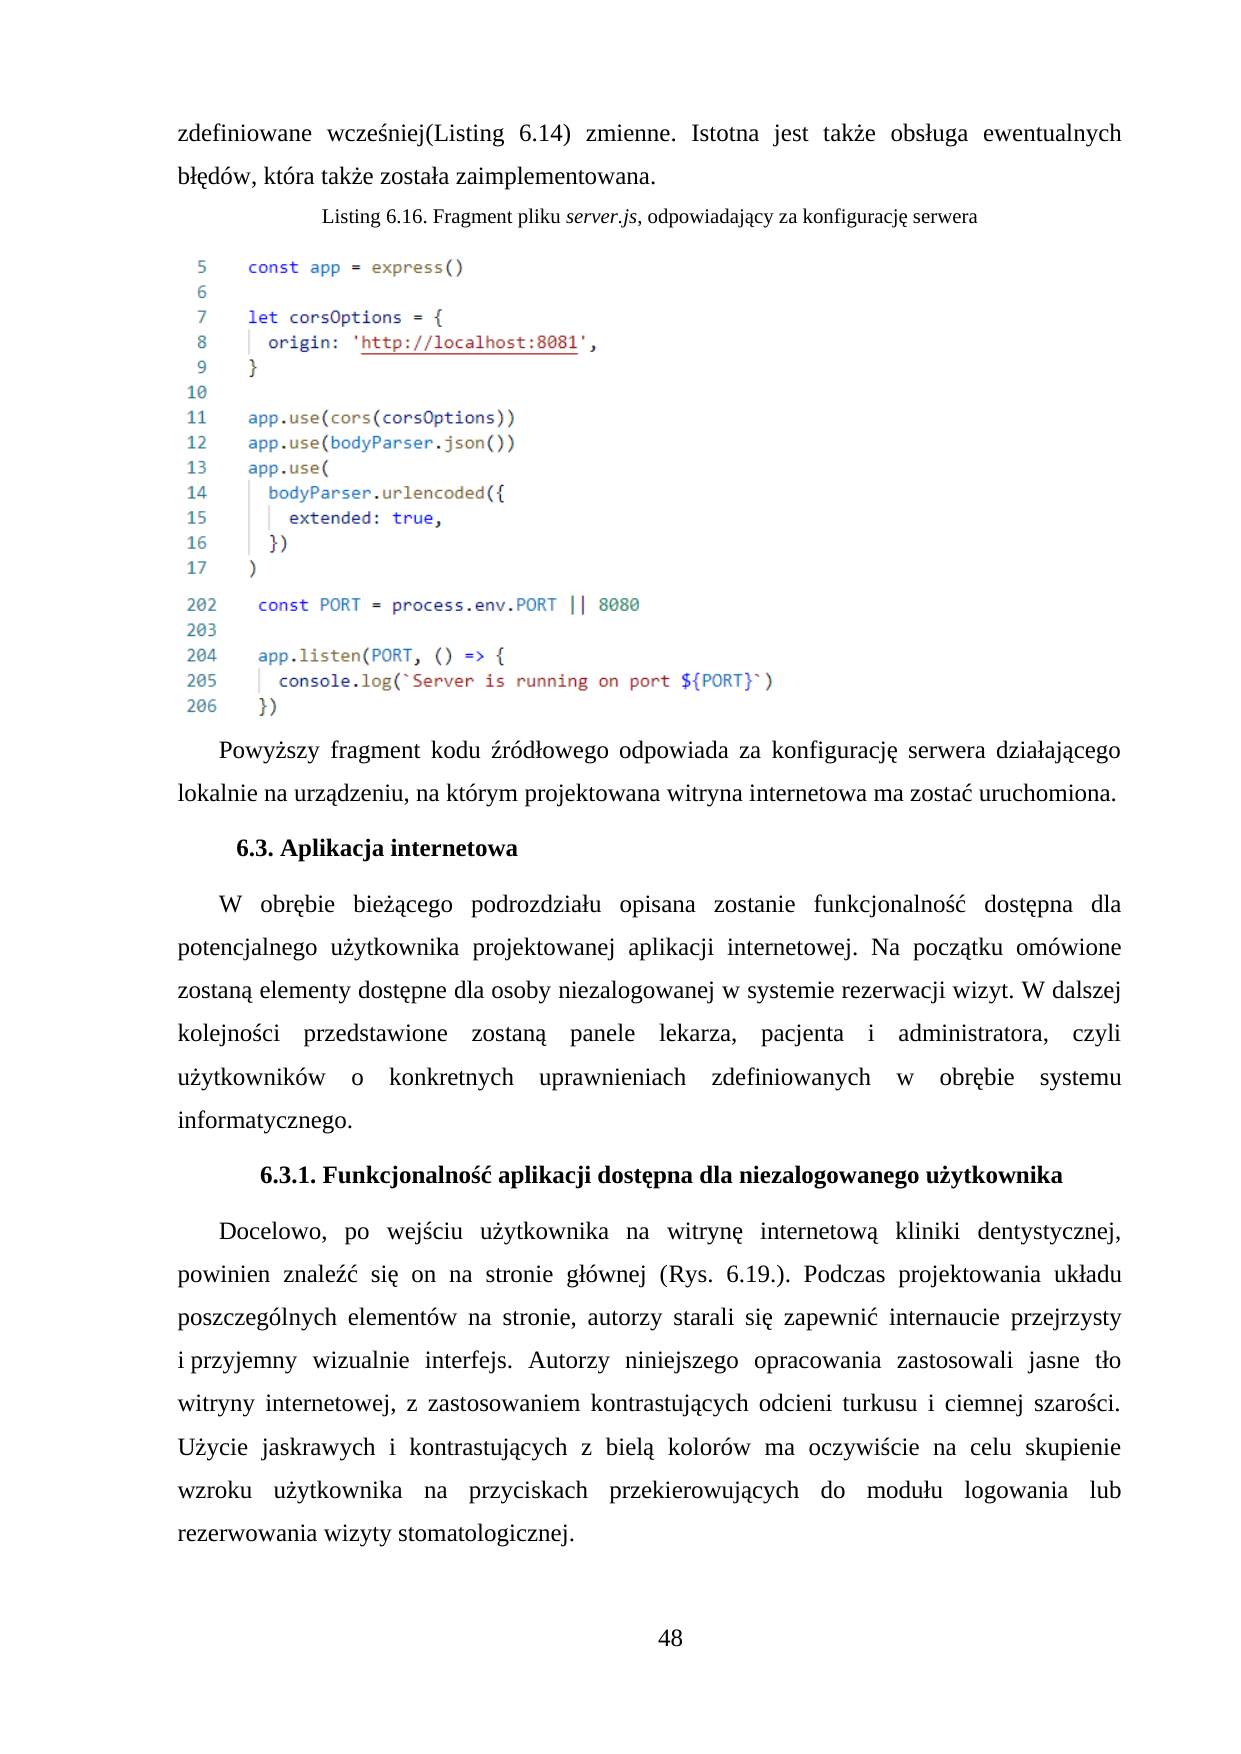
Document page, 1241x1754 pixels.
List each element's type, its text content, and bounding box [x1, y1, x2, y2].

picture [177, 592, 784, 721]
picture [177, 253, 615, 579]
text Powyższy fragment kodu źródłowego odpowiada za konfigurację serwera działającego lokalnie na urządzeniu, na którym projektowana witryna internetowa ma zostać uruchomiona. [177, 735, 1122, 807]
text W obrębie bieżącego podrozdziału opisana zostanie funkcjonalność dostępna dla potencjalnego użytkownika projektowanej aplikacji internetowej. Na początku omówione zostaną elementy dostępne dla osoby niezalogowanej w systemie rezerwacji wizyt. W dalszej kolejności przedstawione zostaną panele lekarza, pacjenta i administratora, czyli użytkowników o konkretnych uprawnieniach zdefiniowanych w obrębie systemu informatycznego. [177, 889, 1122, 1133]
subtitle Aplikacja internetowa [177, 833, 1122, 862]
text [177, 118, 1122, 190]
subtitle Funkcjonalność aplikacji dostępna dla niezalogowanego użytkownika [177, 1160, 1122, 1189]
